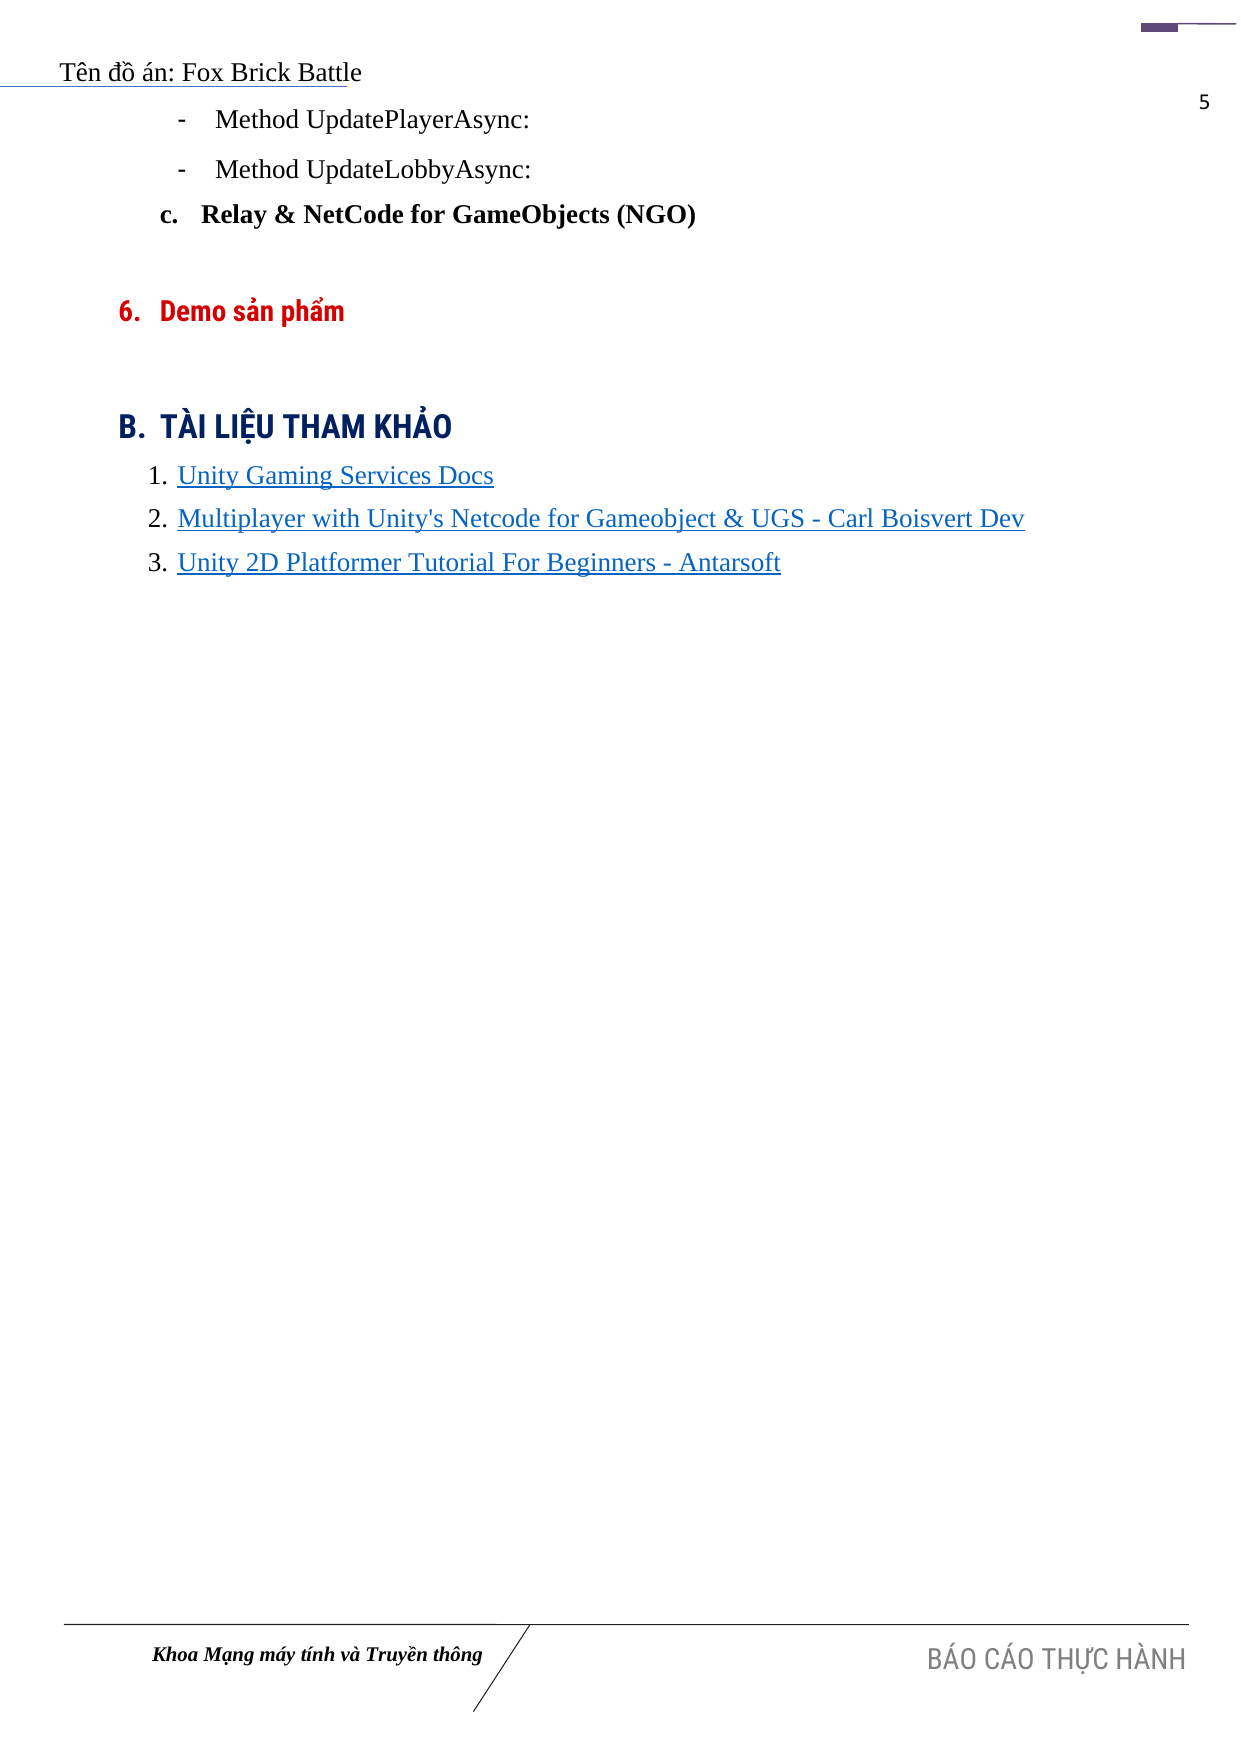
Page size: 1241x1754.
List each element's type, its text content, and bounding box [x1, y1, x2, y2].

list Method UpdateLobbyAsync: [177, 149, 1122, 186]
list Unity 2D Platformer Tutorial For Beginners - Antarsoft [148, 546, 1122, 577]
list Unity Gaming Services Docs [148, 459, 1122, 490]
subtitle Demo sản phẩm [118, 294, 1122, 328]
list Method UpdatePlayerAsync: [177, 100, 1122, 137]
subtitle TÀI LIỆU THAM KHẢO [118, 407, 1122, 446]
subtitle Relay & NetCode for GameObjects (NGO) [159, 198, 1122, 230]
list Multiplayer with Unity's Netcode for Gameobject & UGS - Carl Boisvert Dev [148, 503, 1122, 534]
